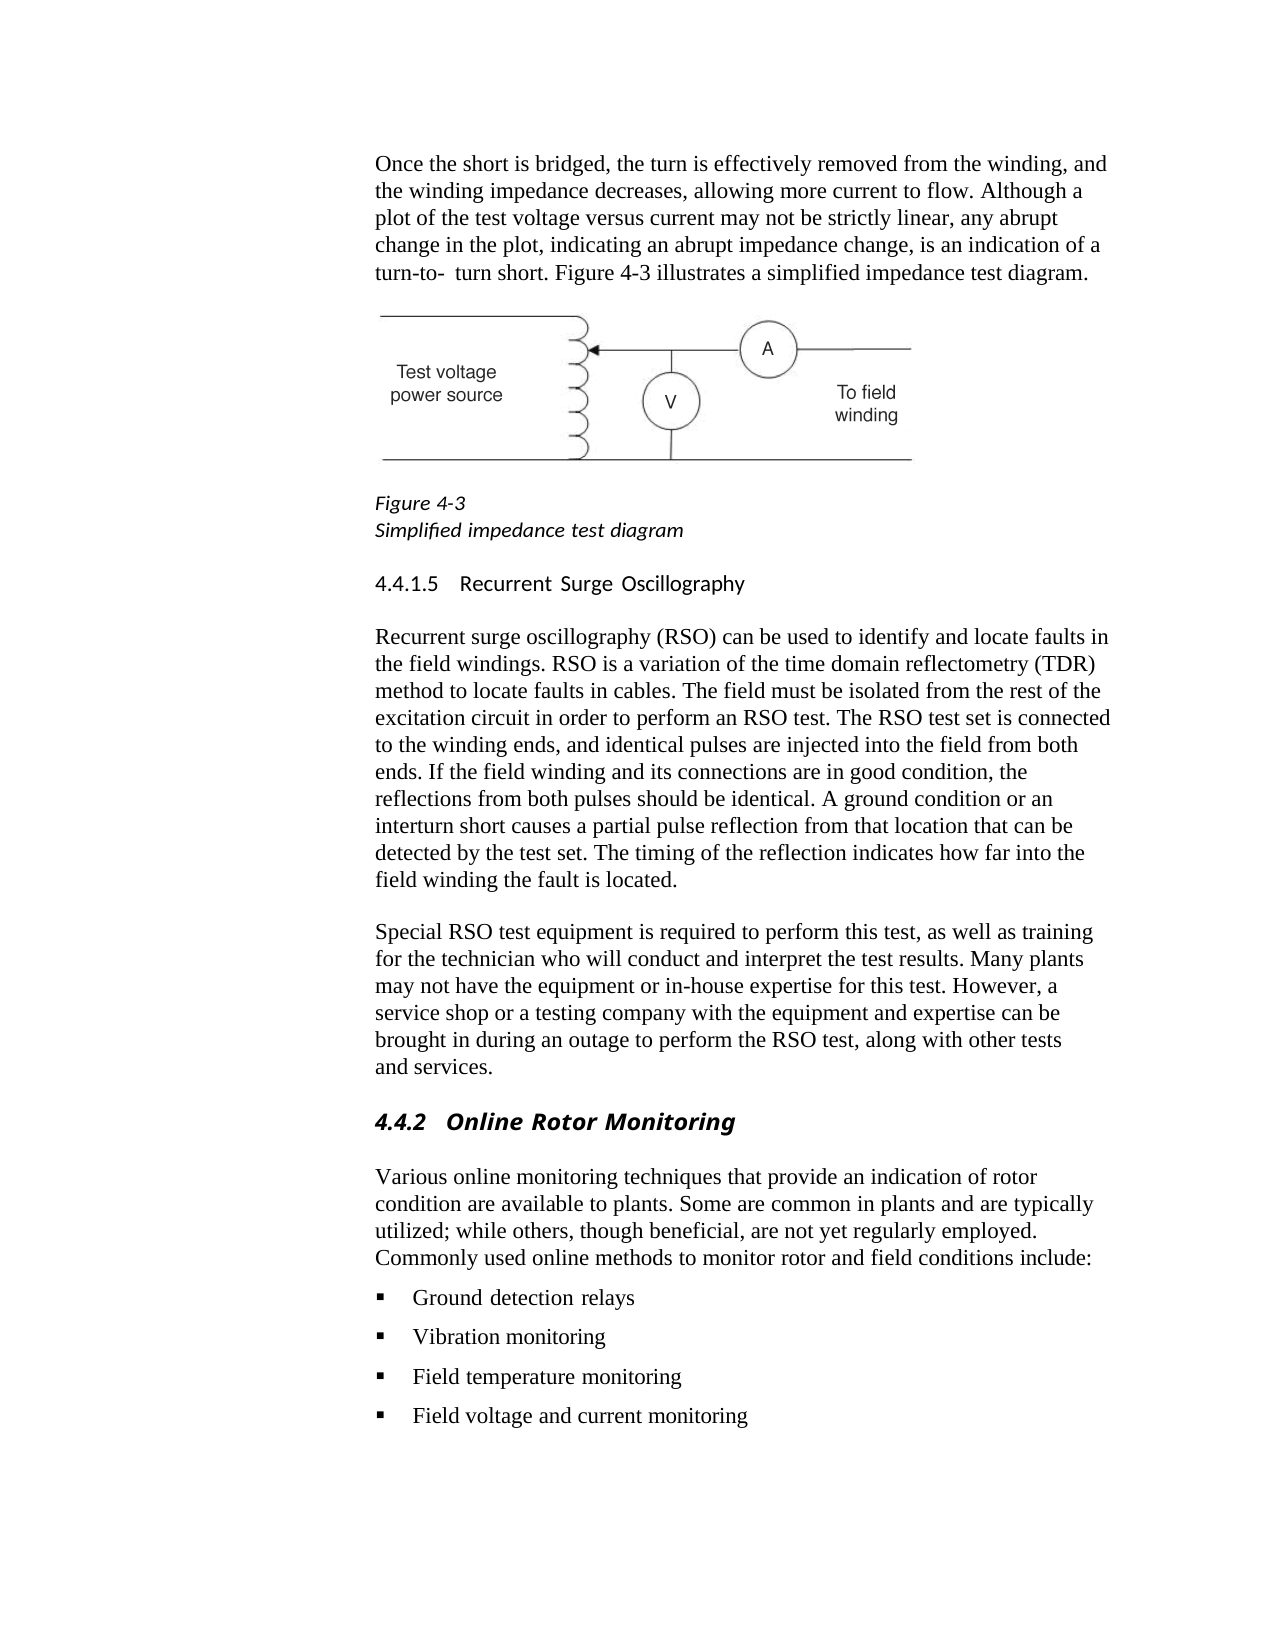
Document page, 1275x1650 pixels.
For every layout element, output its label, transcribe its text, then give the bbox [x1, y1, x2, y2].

list Field temperature monitoring [375, 1363, 1194, 1389]
text Simplified impedance test diagram [375, 517, 1194, 542]
list Recurrent Surge Oscillography [375, 569, 1194, 597]
list Field voltage and current monitoring [375, 1403, 1194, 1429]
subtitle Online Rotor Monitoring [375, 1106, 1194, 1137]
text Commonly used online methods to monitor rotor and field conditions include: [375, 1244, 1194, 1271]
list Vibration monitoring [375, 1323, 1194, 1350]
text Recurrent surge oscillography (RSO) can be used to identify and locate faults in the field windings. RSO is a variation of the time domain reflectometry (TDR) method to locate faults in cables. The field must be isolated from the rest of the excitation circuit in order to perform an RSO test. The RSO test set is connected to the winding ends, and identical pulses are injected into the field from both ends. If the field winding and its connections are in good condition, the reflections from both pulses should be identical. A ground condition or an interturn short causes a partial pulse reflection from that location that can be detected by the test set. The timing of the reflection indicates how far into the field winding the fault is located. [375, 623, 1119, 893]
text Various online monitoring techniques that provide an indication of rotor condition are available to plants. Some are common in plants and are typically utilized; while others, though beneficial, are not yet regularly employed. [375, 1163, 1119, 1244]
list Ground detection relays [375, 1284, 1194, 1310]
text Special RSO test equipment is required to perform this test, as well as training for the technician who will conduct and interpret the test results. Many plants may not have the equipment or in-house expertise for this test. However, a service shop or a testing company with the equipment and expertise can be brought in during an outage to perform the RSO test, along with other tests and services. [375, 918, 1095, 1080]
picture [378, 313, 915, 464]
text Figure 4-3 [375, 490, 1194, 515]
text Once the short is bridged, the turn is effectively removed from the winding, and the winding impedance decreases, allowing more current to flow. Although a plot of the test voltage versus current may not be strictly linear, any abrupt change in the plot, indicating an abrupt impedance change, is an indication of a turn-to- turn short. Figure 4-3 illustrates a simplified impedance test diagram. [375, 150, 1122, 285]
